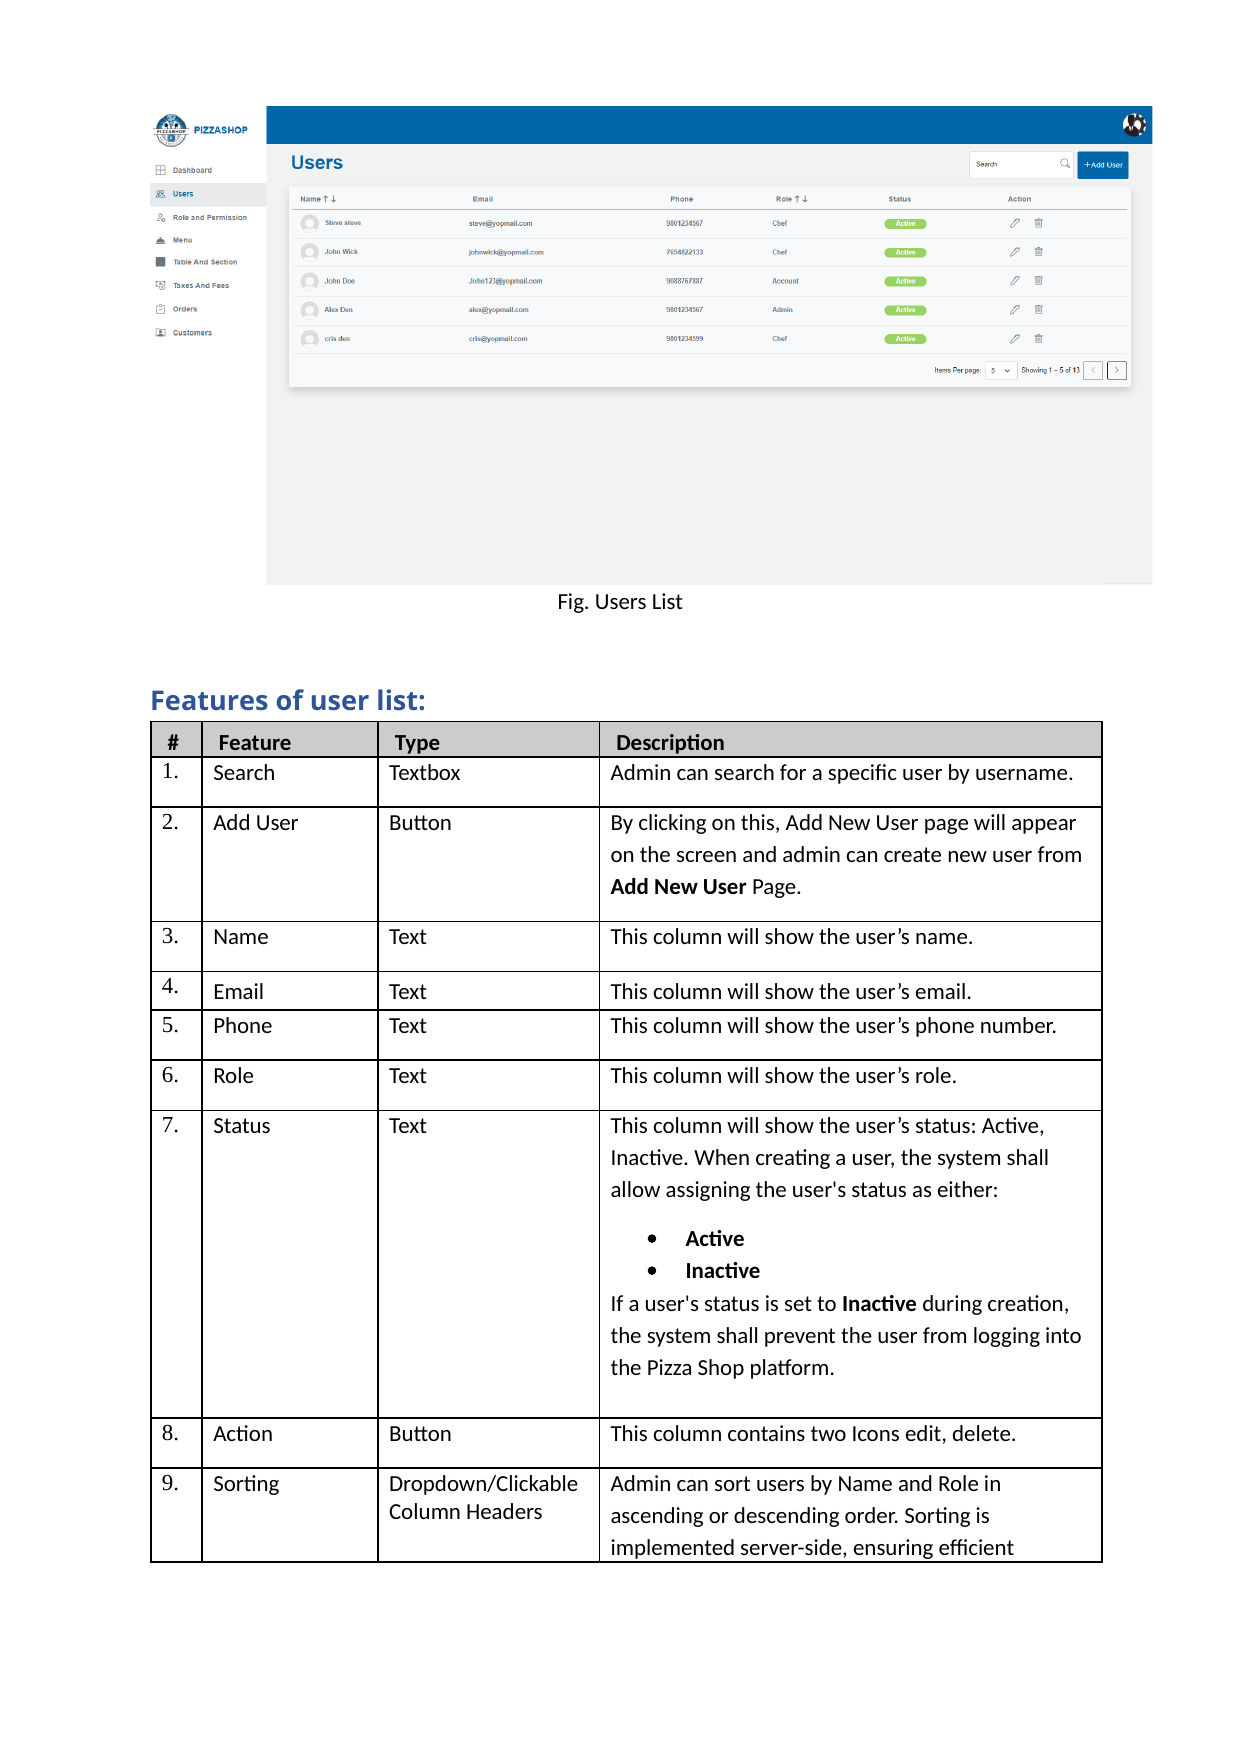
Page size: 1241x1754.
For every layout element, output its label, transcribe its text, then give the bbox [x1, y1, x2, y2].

table_header Feature [203, 722, 377, 756]
table_cell Admin can search for a specific user by username. [600, 758, 1101, 806]
table_cell 6. [152, 1061, 201, 1109]
table_cell 4. [152, 972, 201, 1009]
table_cell Textbox [379, 758, 599, 806]
table_cell 3. [152, 922, 201, 971]
table_cell This column will show the user’s phone number. [600, 1011, 1101, 1059]
table_cell Email [203, 972, 377, 1009]
subtitle Features of user list: [150, 681, 1090, 718]
table_cell Text [379, 1011, 599, 1059]
table_cell This column will show the user’s email. [600, 972, 1101, 1009]
table_cell This column will show the user’s role. [600, 1061, 1101, 1109]
text Fig. Users List [150, 585, 1090, 615]
table_cell 7. [152, 1111, 201, 1417]
table_cell Status [203, 1111, 377, 1417]
table_cell This column contains two Icons edit, delete. [600, 1419, 1101, 1467]
table_cell 5. [152, 1011, 201, 1059]
table_cell Action [203, 1419, 377, 1467]
table_cell Add User [203, 808, 377, 921]
table_header Type [379, 722, 599, 756]
table_cell Text [379, 1061, 599, 1109]
table_cell Button [379, 1419, 599, 1467]
table_cell 2. [152, 808, 201, 921]
table_header Description [600, 722, 1101, 756]
table_cell Button [379, 808, 599, 921]
table_cell Phone [203, 1011, 377, 1059]
table_cell 8. [152, 1419, 201, 1467]
table_cell 1. [152, 758, 201, 806]
table_cell Role [203, 1061, 377, 1109]
table_cell Sorting [203, 1469, 377, 1561]
table_cell Text [379, 1111, 599, 1417]
table_cell This column will show the user’s status: Active, Inactive. When creating a user, the system shall allow assigning the user's status as either: Active Inactive If a user's status is set to Inactive during creation, the system shall prevent the user from logging into the Pizza Shop platform. [600, 1111, 1101, 1417]
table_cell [600, 1469, 1101, 1561]
picture [150, 106, 1153, 585]
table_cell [379, 1469, 599, 1561]
table_header # [152, 722, 201, 756]
table_cell 9. [152, 1469, 201, 1561]
table_cell Name [203, 922, 377, 971]
table_cell Text [379, 972, 599, 1009]
table_cell This column will show the user’s name. [600, 922, 1101, 971]
table_cell By clicking on this, Add New User page will appear on the screen and admin can create new user from Add New User Page. [600, 808, 1101, 921]
table_cell Text [379, 922, 599, 971]
table_cell Search [203, 758, 377, 806]
